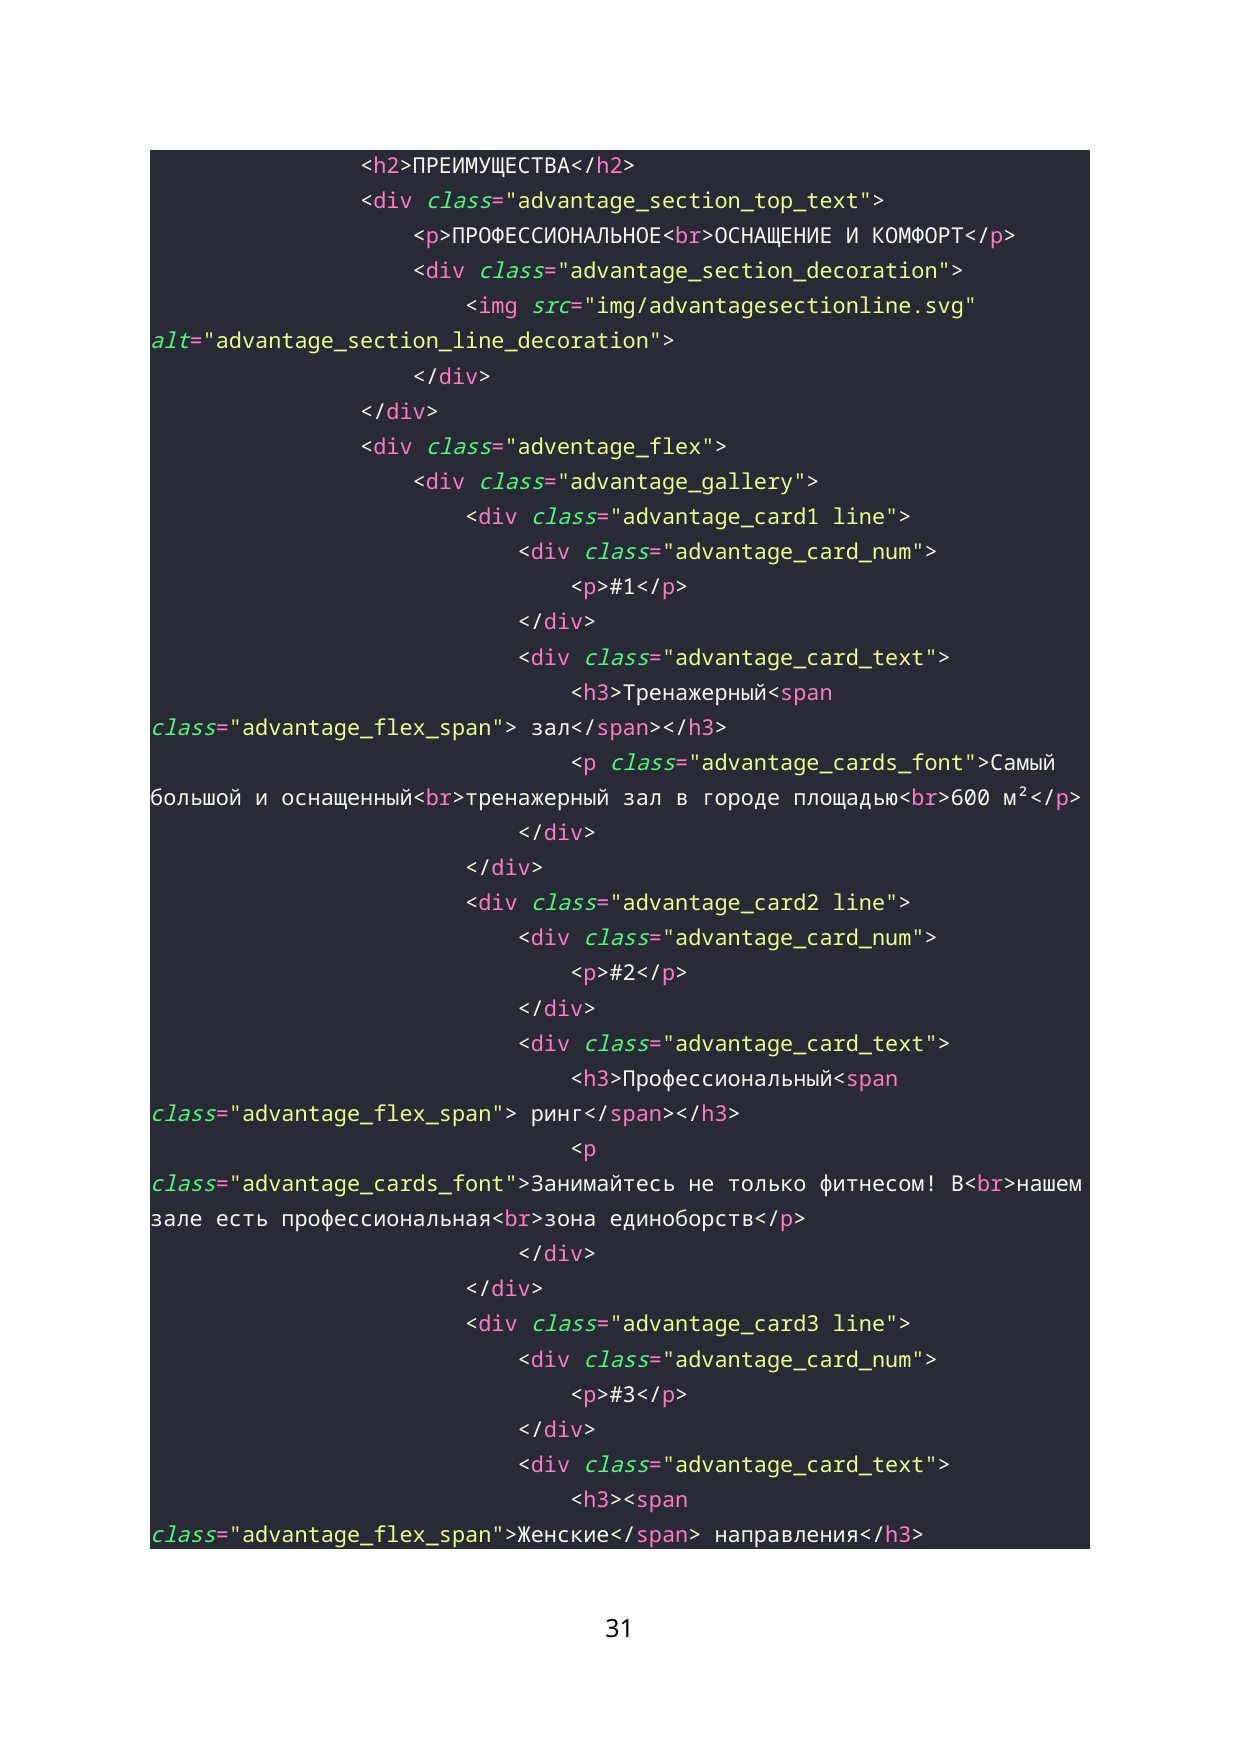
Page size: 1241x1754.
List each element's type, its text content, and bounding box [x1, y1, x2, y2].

text <div class="advantage_card_text"> [150, 1028, 1090, 1057]
text <h2>ПРЕИМУЩЕСТВА</h2> [150, 150, 1090, 180]
text <p>#2</p> [150, 957, 1090, 987]
text <h3>Профессиональный<span class="advantage_flex_span"> ринг</span></h3> [150, 1063, 1090, 1128]
text <img src="img/advantagesectionline.svg" alt="advantage_section_line_decoration"> [150, 290, 1090, 355]
text </div> [150, 1238, 1090, 1268]
text <p>ПРОФЕССИОНАЛЬНОЕ<br>ОСНАЩЕНИЕ И КОМФОРТ</p> [150, 220, 1090, 250]
text </div> [150, 992, 1090, 1022]
text </div> [150, 1273, 1090, 1303]
text <div class="advantage_card_num"> [150, 922, 1090, 952]
text </div> [150, 817, 1090, 847]
text <div class="advantage_gallery"> [150, 466, 1090, 496]
text </div> [150, 852, 1090, 882]
text <div class="advantage_card2 line"> [150, 887, 1090, 917]
text <div class="advantage_card_text"> [150, 641, 1090, 671]
text <p>#1</p> [150, 571, 1090, 601]
text <div class="advantage_card_num"> [150, 1343, 1090, 1373]
text </div> [150, 396, 1090, 426]
text </div> [150, 361, 1090, 390]
text <h3>Тренажерный<span class="advantage_flex_span"> зал</span></h3> [150, 677, 1090, 741]
text <div class="advantage_section_decoration"> [150, 255, 1090, 285]
text <div class="advantage_section_top_text"> [150, 185, 1090, 215]
text <p class="advantage_cards_font">Самый большой и оснащенный<br>тренажерный зал в городе площадью<br>600 м²</p> [150, 747, 1090, 812]
text </div> [150, 1414, 1090, 1443]
text <h3><span class="advantage_flex_span">Женские</span> направления</h3> [150, 1484, 1090, 1549]
text </div> [150, 606, 1090, 636]
text <div class="advantage_card3 line"> [150, 1308, 1090, 1338]
text <div class="advantage_card_num"> [150, 536, 1090, 566]
text <div class="advantage_card_text"> [150, 1449, 1090, 1479]
text <p class="advantage_cards_font">Занимайтесь не только фитнесом! В<br>нашем зале есть профессиональная<br>зона единоборств</p> [150, 1133, 1090, 1233]
text <div class="adventage_flex"> [150, 431, 1090, 461]
text <p>#3</p> [150, 1379, 1090, 1408]
text <div class="advantage_card1 line"> [150, 501, 1090, 531]
